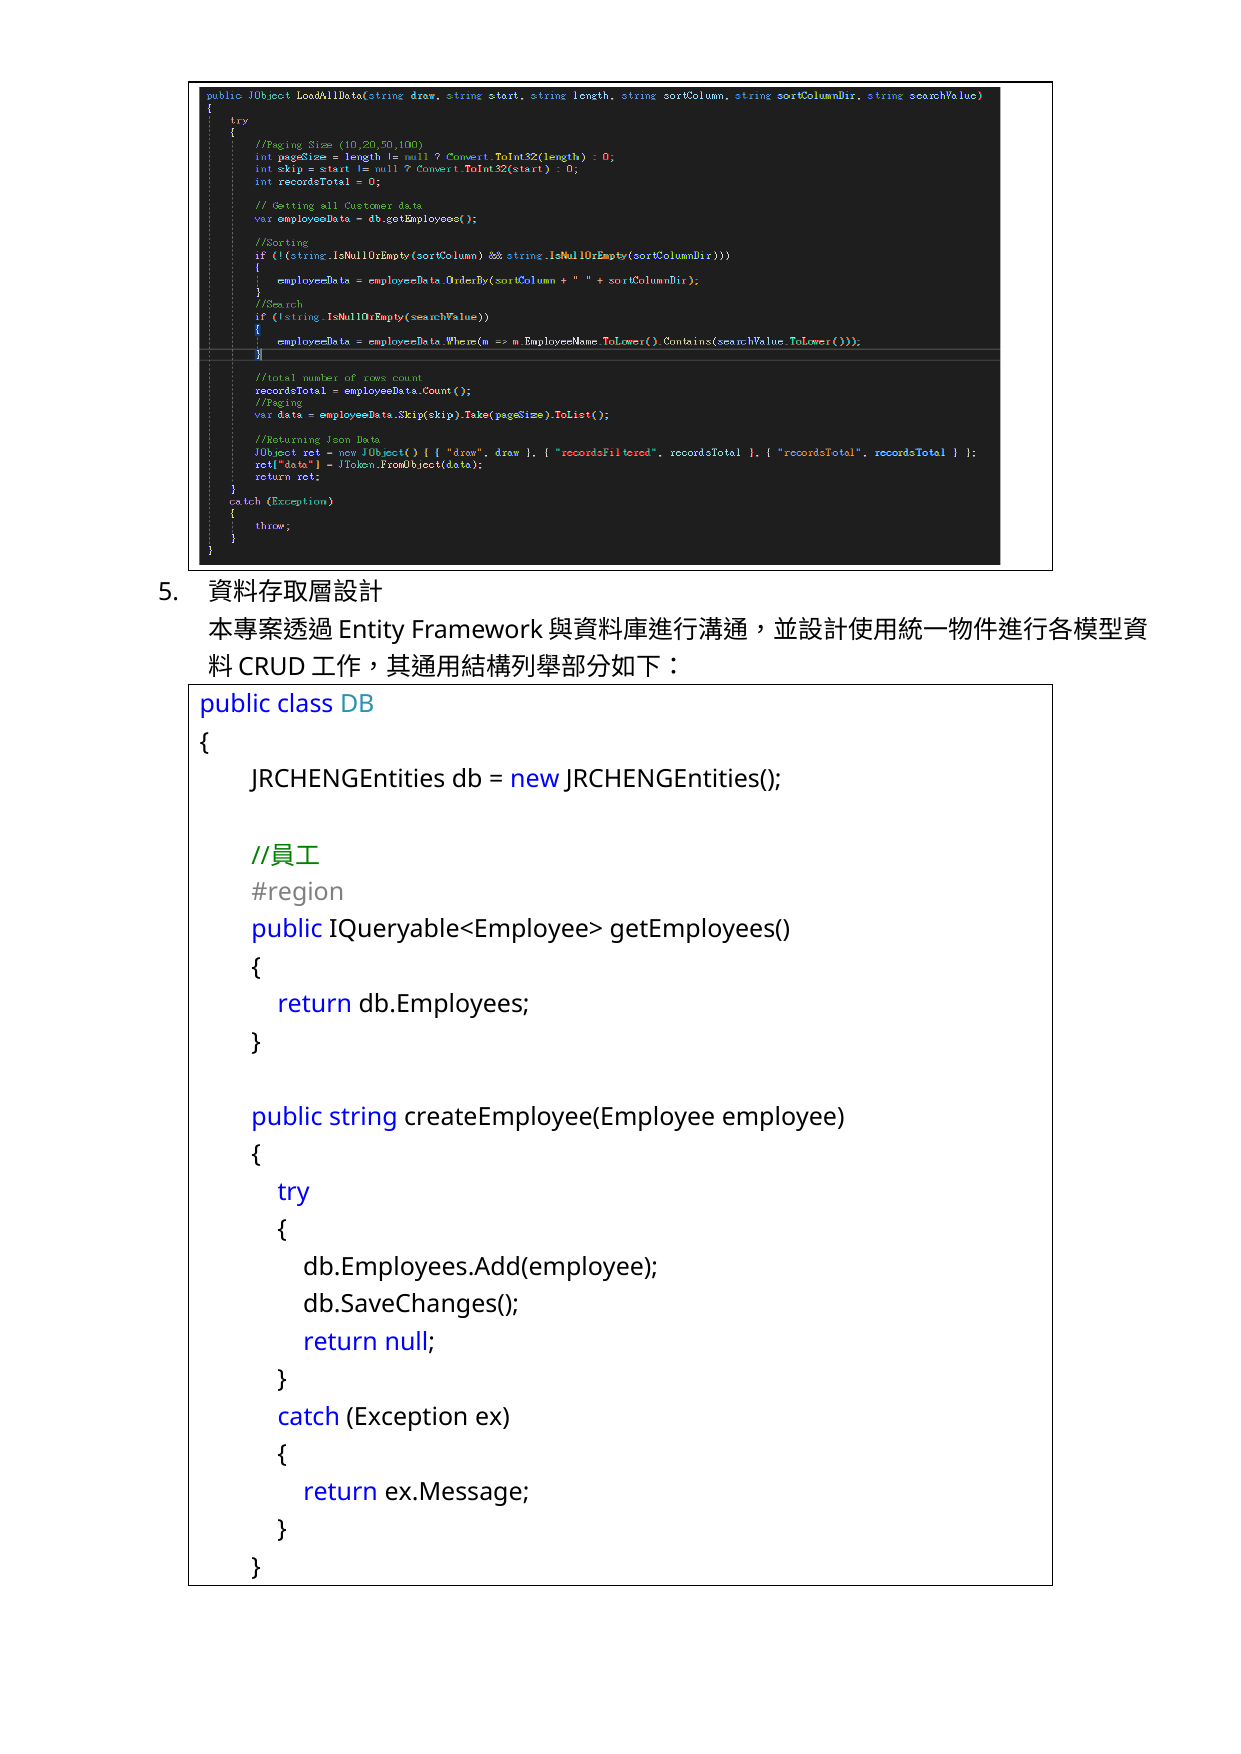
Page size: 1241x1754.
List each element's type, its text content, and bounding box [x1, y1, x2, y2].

picture [199, 87, 1001, 565]
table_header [189, 685, 1052, 1584]
table_header [189, 83, 1052, 570]
list 本專案透過Entity Framework與資料庫進行溝通，並設計使用統一物件進行各模型資料CRUD工作，其通用結構列舉部分如下： [208, 608, 1165, 683]
list 資料存取層設計 [158, 571, 1165, 608]
